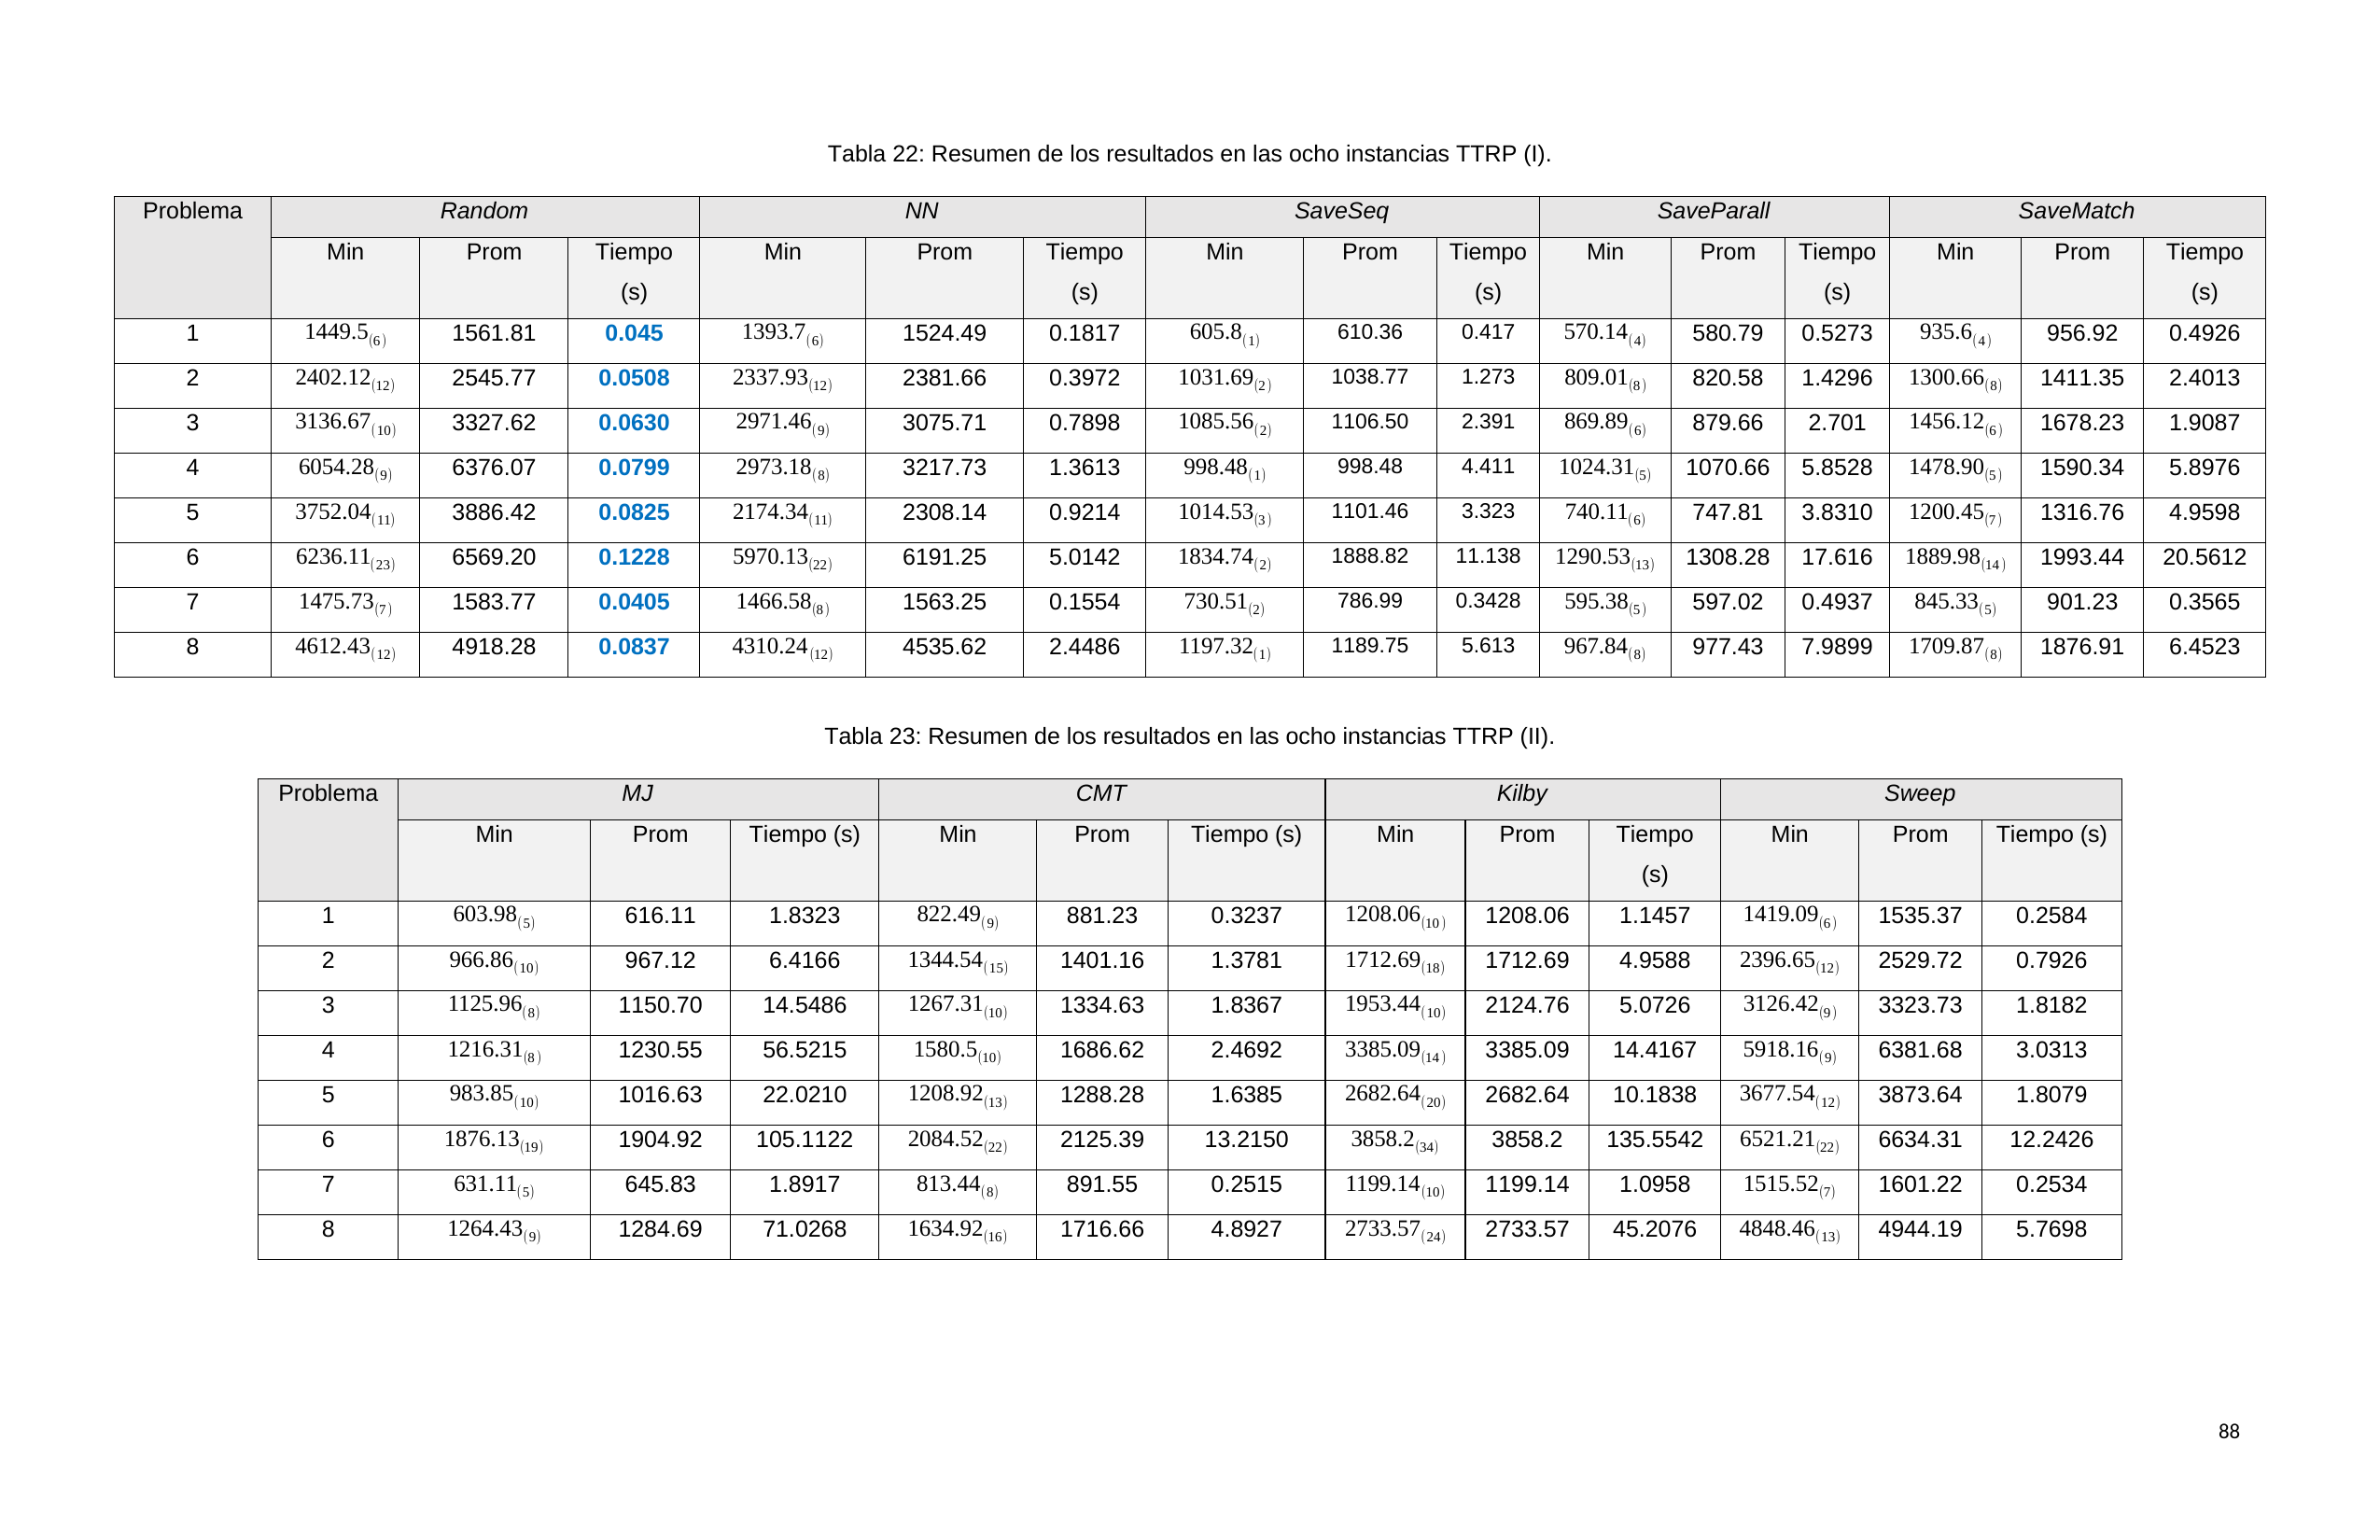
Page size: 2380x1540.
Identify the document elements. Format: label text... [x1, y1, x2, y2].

table_cell 901.23 [2022, 588, 2143, 632]
table_header SaveSeq [1146, 197, 1539, 237]
table_cell Min [879, 820, 1036, 901]
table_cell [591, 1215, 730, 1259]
table_cell [1146, 409, 1303, 453]
table_header Random [272, 197, 699, 237]
table_cell [1890, 588, 2021, 632]
table_header Sweep [1721, 779, 2121, 819]
table_cell [700, 409, 865, 453]
table_cell [399, 991, 590, 1035]
table_cell 0.2515 [1169, 1170, 1324, 1214]
table_cell 3.323 [1437, 498, 1539, 542]
table_cell 747.81 [1672, 498, 1785, 542]
table_cell [272, 543, 419, 587]
table_cell [1540, 454, 1671, 497]
table_cell 12.2426 [1982, 1126, 2121, 1169]
table_cell 4 [259, 1036, 398, 1080]
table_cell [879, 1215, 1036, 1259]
table_cell [879, 1170, 1036, 1214]
table_cell Tiempo (s) [731, 820, 878, 901]
table_cell [1890, 409, 2021, 453]
table_cell Prom [1859, 820, 1981, 901]
table_cell 2.4013 [2144, 364, 2265, 408]
table_cell 0.0405 [568, 588, 699, 632]
table_cell 3323.73 [1859, 991, 1981, 1035]
table_cell 2308.14 [866, 498, 1023, 542]
table_cell 1.8367 [1169, 991, 1324, 1035]
table_cell 4.411 [1437, 454, 1539, 497]
table_cell Tiempo (s) [1169, 820, 1324, 901]
table_cell 0.5273 [1785, 319, 1889, 363]
table_cell [879, 902, 1036, 945]
table_cell 977.43 [1672, 633, 1785, 677]
table_cell [1326, 946, 1464, 990]
table_cell [1146, 633, 1303, 677]
table_cell 1.1457 [1589, 902, 1720, 945]
table_cell 2.391 [1437, 409, 1539, 453]
table_cell 6 [115, 543, 271, 587]
table_cell 0.1228 [568, 543, 699, 587]
table_cell 5 [115, 498, 271, 542]
table_cell 0.417 [1437, 319, 1539, 363]
table_header NN [700, 197, 1145, 237]
table_cell 0.1817 [1024, 319, 1145, 363]
table_cell Min [1326, 820, 1464, 901]
table_cell [272, 588, 419, 632]
table_cell 1 [115, 319, 271, 363]
table_cell [1890, 543, 2021, 587]
table_cell [1146, 364, 1303, 408]
table_cell 1.4296 [1785, 364, 1889, 408]
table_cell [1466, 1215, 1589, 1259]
table_cell [1146, 588, 1303, 632]
table_cell [1146, 454, 1303, 497]
table_cell [1721, 1170, 1858, 1214]
table_cell [1326, 991, 1464, 1035]
table_cell 4918.28 [420, 633, 567, 677]
table_cell [1540, 364, 1671, 408]
table_cell 1101.46 [1304, 498, 1436, 542]
table_cell 1308.28 [1672, 543, 1785, 587]
table_cell 3217.73 [866, 454, 1023, 497]
table_cell Min [1540, 238, 1671, 318]
table_cell 0.2584 [1982, 902, 2121, 945]
table_cell 1.8182 [1982, 991, 2121, 1035]
table_cell 0.3428 [1437, 588, 1539, 632]
table_cell 8 [115, 633, 271, 677]
table_cell [700, 543, 865, 587]
table_cell 3 [115, 409, 271, 453]
table_cell 1.8323 [731, 902, 878, 945]
table_cell 2125.39 [1037, 1126, 1168, 1169]
table_cell 1686.62 [1037, 1036, 1168, 1080]
table_cell 5.0142 [1024, 543, 1145, 587]
table_cell 0.4926 [2144, 319, 2265, 363]
table_cell 6634.31 [1859, 1126, 1981, 1169]
table_cell 1199.14 [1466, 1170, 1589, 1214]
table_cell [1540, 319, 1671, 363]
table_cell [1146, 319, 1303, 363]
table_header CMT [879, 779, 1324, 819]
table_cell 0.0799 [568, 454, 699, 497]
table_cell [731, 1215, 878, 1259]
table_cell Prom [591, 820, 730, 901]
table_header Kilby [1326, 779, 1720, 819]
table_cell 1316.76 [2022, 498, 2143, 542]
table_cell 0.0837 [568, 633, 699, 677]
table_cell Prom [420, 238, 567, 318]
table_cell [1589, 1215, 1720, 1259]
table_cell 0.0630 [568, 409, 699, 453]
table_cell 1.0958 [1589, 1170, 1720, 1214]
table_cell 0.7926 [1982, 946, 2121, 990]
table_cell 13.2150 [1169, 1126, 1324, 1169]
table_cell 0.0825 [568, 498, 699, 542]
table_cell 3873.64 [1859, 1081, 1981, 1125]
table_cell [1326, 1170, 1464, 1214]
table_header Problema [259, 779, 398, 901]
table_cell [272, 364, 419, 408]
table_cell 3886.42 [420, 498, 567, 542]
table_cell 105.1122 [731, 1126, 878, 1169]
table_cell 1208.06 [1466, 902, 1589, 945]
table_cell 6 [259, 1126, 398, 1169]
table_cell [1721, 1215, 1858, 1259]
table_cell [1326, 1081, 1464, 1125]
table_cell 1288.28 [1037, 1081, 1168, 1125]
table_cell [1890, 633, 2021, 677]
table_cell 0.1554 [1024, 588, 1145, 632]
table_cell [272, 633, 419, 677]
table_cell 2.701 [1785, 409, 1889, 453]
table_cell [1146, 543, 1303, 587]
table_cell 22.0210 [731, 1081, 878, 1125]
table_cell 0.3237 [1169, 902, 1324, 945]
table_cell 20.5612 [2144, 543, 2265, 587]
table_cell 1.3781 [1169, 946, 1324, 990]
table_cell 1712.69 [1466, 946, 1589, 990]
table_cell 2.4692 [1169, 1036, 1324, 1080]
table_cell [879, 1036, 1036, 1080]
table_cell 4.9588 [1589, 946, 1720, 990]
table_cell [700, 364, 865, 408]
table_cell 0.045 [568, 319, 699, 363]
table_cell Tiempo (s) [1982, 820, 2121, 901]
table_cell 5.0726 [1589, 991, 1720, 1035]
table_cell 0.0508 [568, 364, 699, 408]
table_cell Tiempo (s) [568, 238, 699, 318]
text Tabla 22: Resumen de los resultados en las ocho instancias TTRP (I). [140, 140, 2240, 167]
table_cell [879, 1126, 1036, 1169]
table_cell 4.9598 [2144, 498, 2265, 542]
table_cell 3.0313 [1982, 1036, 2121, 1080]
table_cell 1601.22 [1859, 1170, 1981, 1214]
table_cell [700, 498, 865, 542]
table_header SaveParall [1540, 197, 1889, 237]
table_cell 5.8976 [2144, 454, 2265, 497]
table_cell 6381.68 [1859, 1036, 1981, 1080]
table_cell 1.273 [1437, 364, 1539, 408]
table_cell 2 [259, 946, 398, 990]
table_cell [879, 991, 1036, 1035]
table_cell [272, 319, 419, 363]
table_cell 2 [115, 364, 271, 408]
table_cell 6.4166 [731, 946, 878, 990]
table_cell [1540, 409, 1671, 453]
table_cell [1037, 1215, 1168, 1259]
table_cell [1326, 1126, 1464, 1169]
table_cell 1189.75 [1304, 633, 1436, 677]
table_cell 7 [115, 588, 271, 632]
table_cell Tiempo (s) [1589, 820, 1720, 901]
table_cell 5.8528 [1785, 454, 1889, 497]
table_cell [1890, 498, 2021, 542]
table_cell 7 [259, 1170, 398, 1214]
table_cell 0.4937 [1785, 588, 1889, 632]
table_cell [272, 498, 419, 542]
table_cell 1334.63 [1037, 991, 1168, 1035]
table_cell 0.3972 [1024, 364, 1145, 408]
table_cell 2381.66 [866, 364, 1023, 408]
table_cell 1904.92 [591, 1126, 730, 1169]
table_cell 5 [259, 1081, 398, 1125]
text Tabla 23: Resumen de los resultados en las ocho instancias TTRP (II). [140, 722, 2240, 749]
table_cell 3075.71 [866, 409, 1023, 453]
table_cell [1326, 1036, 1464, 1080]
table_cell 879.66 [1672, 409, 1785, 453]
table_cell 786.99 [1304, 588, 1436, 632]
table_cell Min [700, 238, 865, 318]
table_cell 135.5542 [1589, 1126, 1720, 1169]
table_cell 4 [115, 454, 271, 497]
table_cell 2545.77 [420, 364, 567, 408]
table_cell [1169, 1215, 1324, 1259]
table_cell Tiempo (s) [2144, 238, 2265, 318]
table_cell 1411.35 [2022, 364, 2143, 408]
table_header Problema [115, 197, 271, 318]
table_header SaveMatch [1890, 197, 2265, 237]
table_cell 1590.34 [2022, 454, 2143, 497]
table_cell [700, 454, 865, 497]
table_cell 3327.62 [420, 409, 567, 453]
table_cell Prom [1466, 820, 1589, 901]
table_cell 967.12 [591, 946, 730, 990]
table_cell [272, 409, 419, 453]
table_cell 645.83 [591, 1170, 730, 1214]
table_cell 3 [259, 991, 398, 1035]
table_cell Min [399, 820, 590, 901]
table_cell 1 [259, 902, 398, 945]
table_cell 2.4486 [1024, 633, 1145, 677]
table_cell 616.11 [591, 902, 730, 945]
table_cell [1721, 902, 1858, 945]
table_cell 956.92 [2022, 319, 2143, 363]
table_cell Tiempo (s) [1785, 238, 1889, 318]
table_cell Prom [866, 238, 1023, 318]
table_cell 3.8310 [1785, 498, 1889, 542]
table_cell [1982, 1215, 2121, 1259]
table_cell [1721, 1036, 1858, 1080]
table_cell 1016.63 [591, 1081, 730, 1125]
table_cell 1524.49 [866, 319, 1023, 363]
table_cell 5.613 [1437, 633, 1539, 677]
table_cell 1150.70 [591, 991, 730, 1035]
table_cell 1561.81 [420, 319, 567, 363]
table_cell 2124.76 [1466, 991, 1589, 1035]
table_cell 10.1838 [1589, 1081, 1720, 1125]
table_cell 1.3613 [1024, 454, 1145, 497]
table_cell 3385.09 [1466, 1036, 1589, 1080]
table_cell 1678.23 [2022, 409, 2143, 453]
table_cell [879, 946, 1036, 990]
table_cell [1540, 588, 1671, 632]
table_cell 6.4523 [2144, 633, 2265, 677]
table_cell 6191.25 [866, 543, 1023, 587]
table_cell 820.58 [1672, 364, 1785, 408]
table_cell 1070.66 [1672, 454, 1785, 497]
table_cell 891.55 [1037, 1170, 1168, 1214]
table_cell 1535.37 [1859, 902, 1981, 945]
table_cell [1890, 364, 2021, 408]
table_cell 0.3565 [2144, 588, 2265, 632]
table_cell [1540, 633, 1671, 677]
table_cell [1890, 454, 2021, 497]
table_cell 14.4167 [1589, 1036, 1720, 1080]
table_cell 1038.77 [1304, 364, 1436, 408]
table_cell [399, 1170, 590, 1214]
table_cell 610.36 [1304, 319, 1436, 363]
table_cell 1888.82 [1304, 543, 1436, 587]
table_cell 0.9214 [1024, 498, 1145, 542]
table_cell [399, 946, 590, 990]
table_cell [1721, 1126, 1858, 1169]
table_cell Prom [1304, 238, 1436, 318]
table_cell [1721, 946, 1858, 990]
table_cell [1890, 319, 2021, 363]
table_cell 1.9087 [2144, 409, 2265, 453]
table_cell 2529.72 [1859, 946, 1981, 990]
table_cell 14.5486 [731, 991, 878, 1035]
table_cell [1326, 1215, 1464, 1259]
table_cell 2682.64 [1466, 1081, 1589, 1125]
table_cell Tiempo (s) [1024, 238, 1145, 318]
table_cell [399, 1215, 590, 1259]
table_cell 1876.91 [2022, 633, 2143, 677]
table_cell 580.79 [1672, 319, 1785, 363]
table_cell 7.9899 [1785, 633, 1889, 677]
table_cell 1230.55 [591, 1036, 730, 1080]
table_cell 1563.25 [866, 588, 1023, 632]
table_cell [1326, 902, 1464, 945]
table_cell Prom [1037, 820, 1168, 901]
table_cell 0.2534 [1982, 1170, 2121, 1214]
table_cell 1.8079 [1982, 1081, 2121, 1125]
table_cell 1993.44 [2022, 543, 2143, 587]
table_cell [1721, 991, 1858, 1035]
table_cell 881.23 [1037, 902, 1168, 945]
table_cell [700, 633, 865, 677]
table_cell [700, 588, 865, 632]
table_cell 56.5215 [731, 1036, 878, 1080]
table_cell 3858.2 [1466, 1126, 1589, 1169]
table_cell 1.6385 [1169, 1081, 1324, 1125]
table_cell [1540, 498, 1671, 542]
table_cell [399, 1036, 590, 1080]
table_cell 597.02 [1672, 588, 1785, 632]
table_cell [879, 1081, 1036, 1125]
table_cell [399, 1126, 590, 1169]
table_cell 1.8917 [731, 1170, 878, 1214]
table_cell [272, 454, 419, 497]
table_header MJ [399, 779, 878, 819]
table_cell Tiempo (s) [1437, 238, 1539, 318]
table_cell 1401.16 [1037, 946, 1168, 990]
table_cell Min [1721, 820, 1858, 901]
table_cell [1721, 1081, 1858, 1125]
table_cell Prom [1672, 238, 1785, 318]
table_cell Min [272, 238, 419, 318]
table_cell 1106.50 [1304, 409, 1436, 453]
table_cell Min [1890, 238, 2021, 318]
table_cell 4535.62 [866, 633, 1023, 677]
table_cell [1540, 543, 1671, 587]
table_cell [399, 1081, 590, 1125]
table_cell 17.616 [1785, 543, 1889, 587]
table_cell 6569.20 [420, 543, 567, 587]
table_cell [399, 902, 590, 945]
table_cell 1583.77 [420, 588, 567, 632]
table_cell 11.138 [1437, 543, 1539, 587]
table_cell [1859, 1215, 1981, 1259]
table_cell Min [1146, 238, 1303, 318]
table_cell 0.7898 [1024, 409, 1145, 453]
table_cell [700, 319, 865, 363]
table_cell Prom [2022, 238, 2143, 318]
table_cell 998.48 [1304, 454, 1436, 497]
table_cell [1146, 498, 1303, 542]
table_cell 8 [259, 1215, 398, 1259]
table_cell 6376.07 [420, 454, 567, 497]
